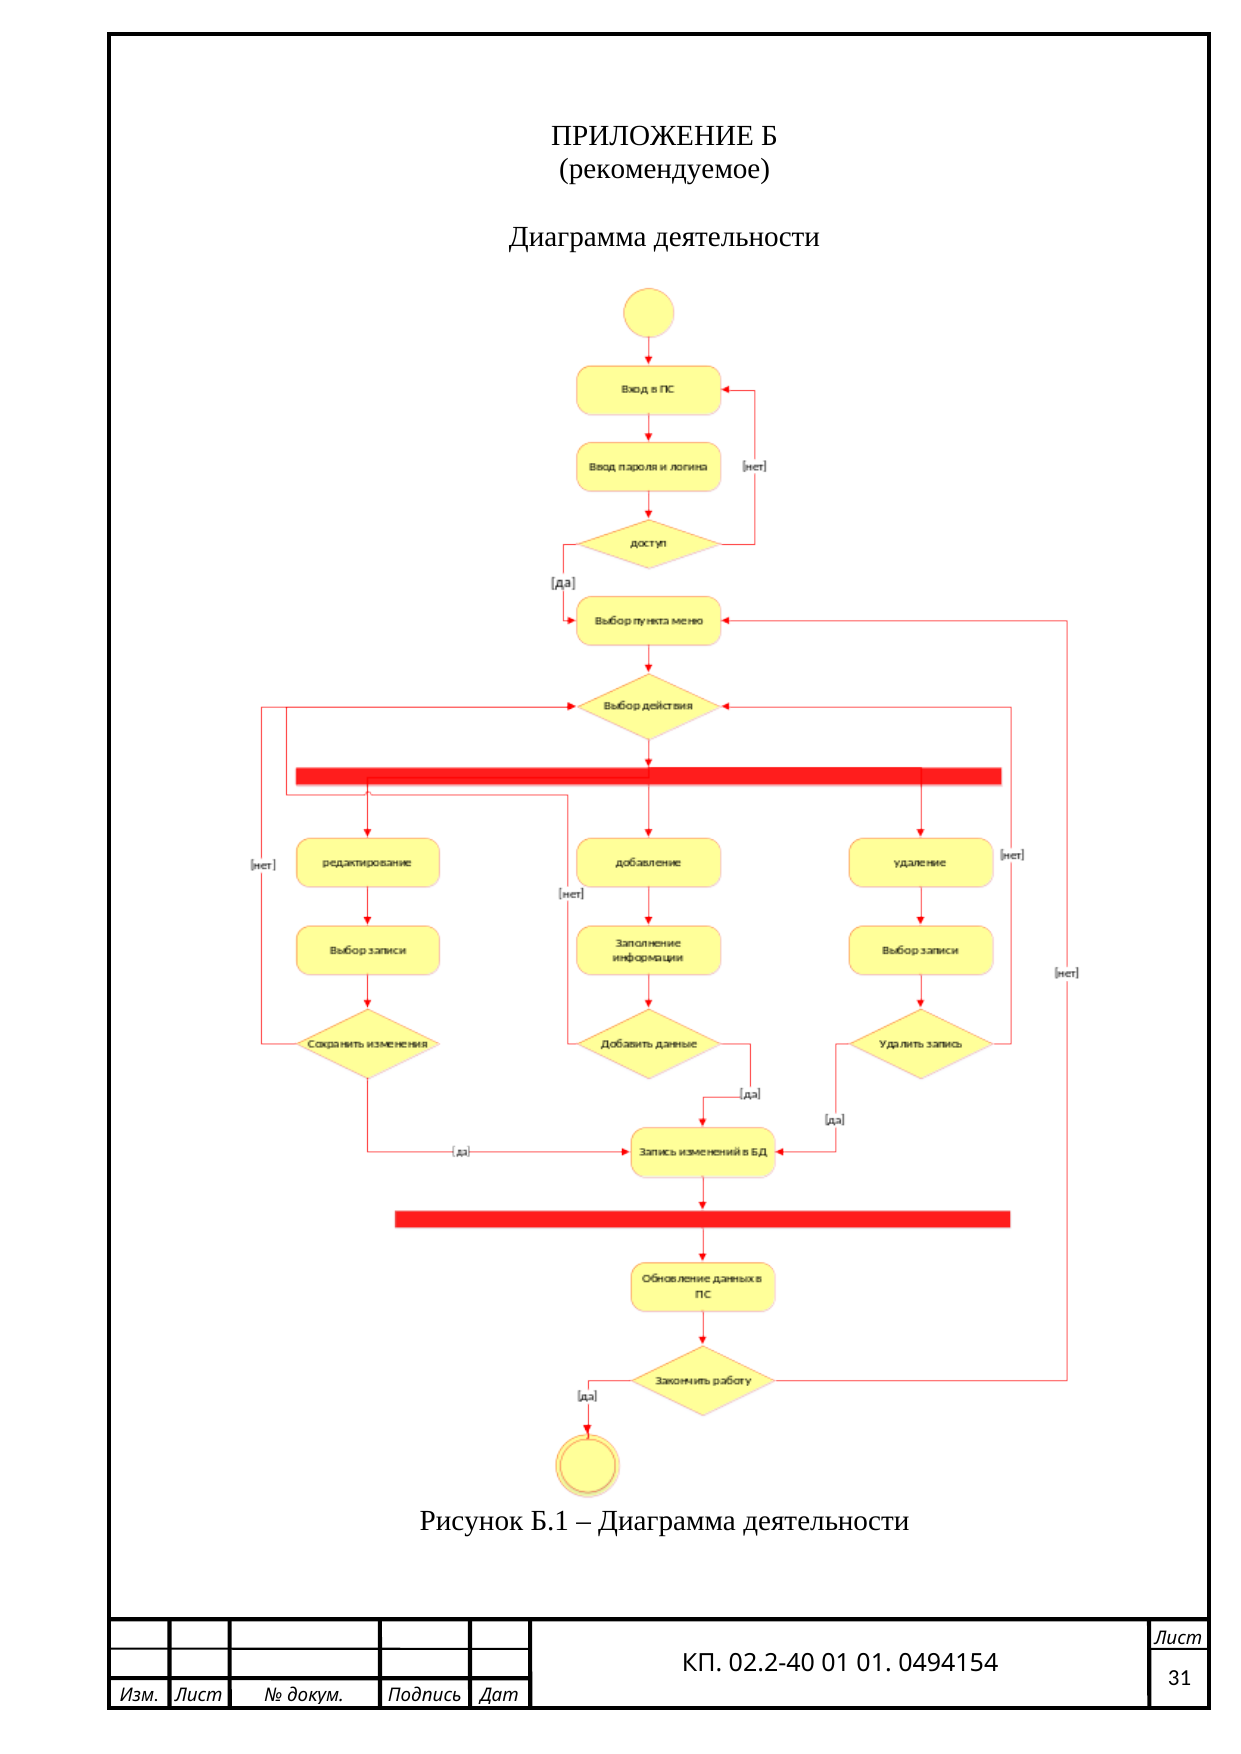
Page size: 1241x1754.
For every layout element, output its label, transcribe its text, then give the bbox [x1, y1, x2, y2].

text Диаграмма деятельности [177, 219, 1152, 252]
text ПРИЛОЖЕНИЕ Б [177, 118, 1152, 152]
text Рисунок Б.1 – Диаграмма деятельности [177, 1503, 1152, 1537]
text (рекомендуемое) [177, 152, 1152, 185]
